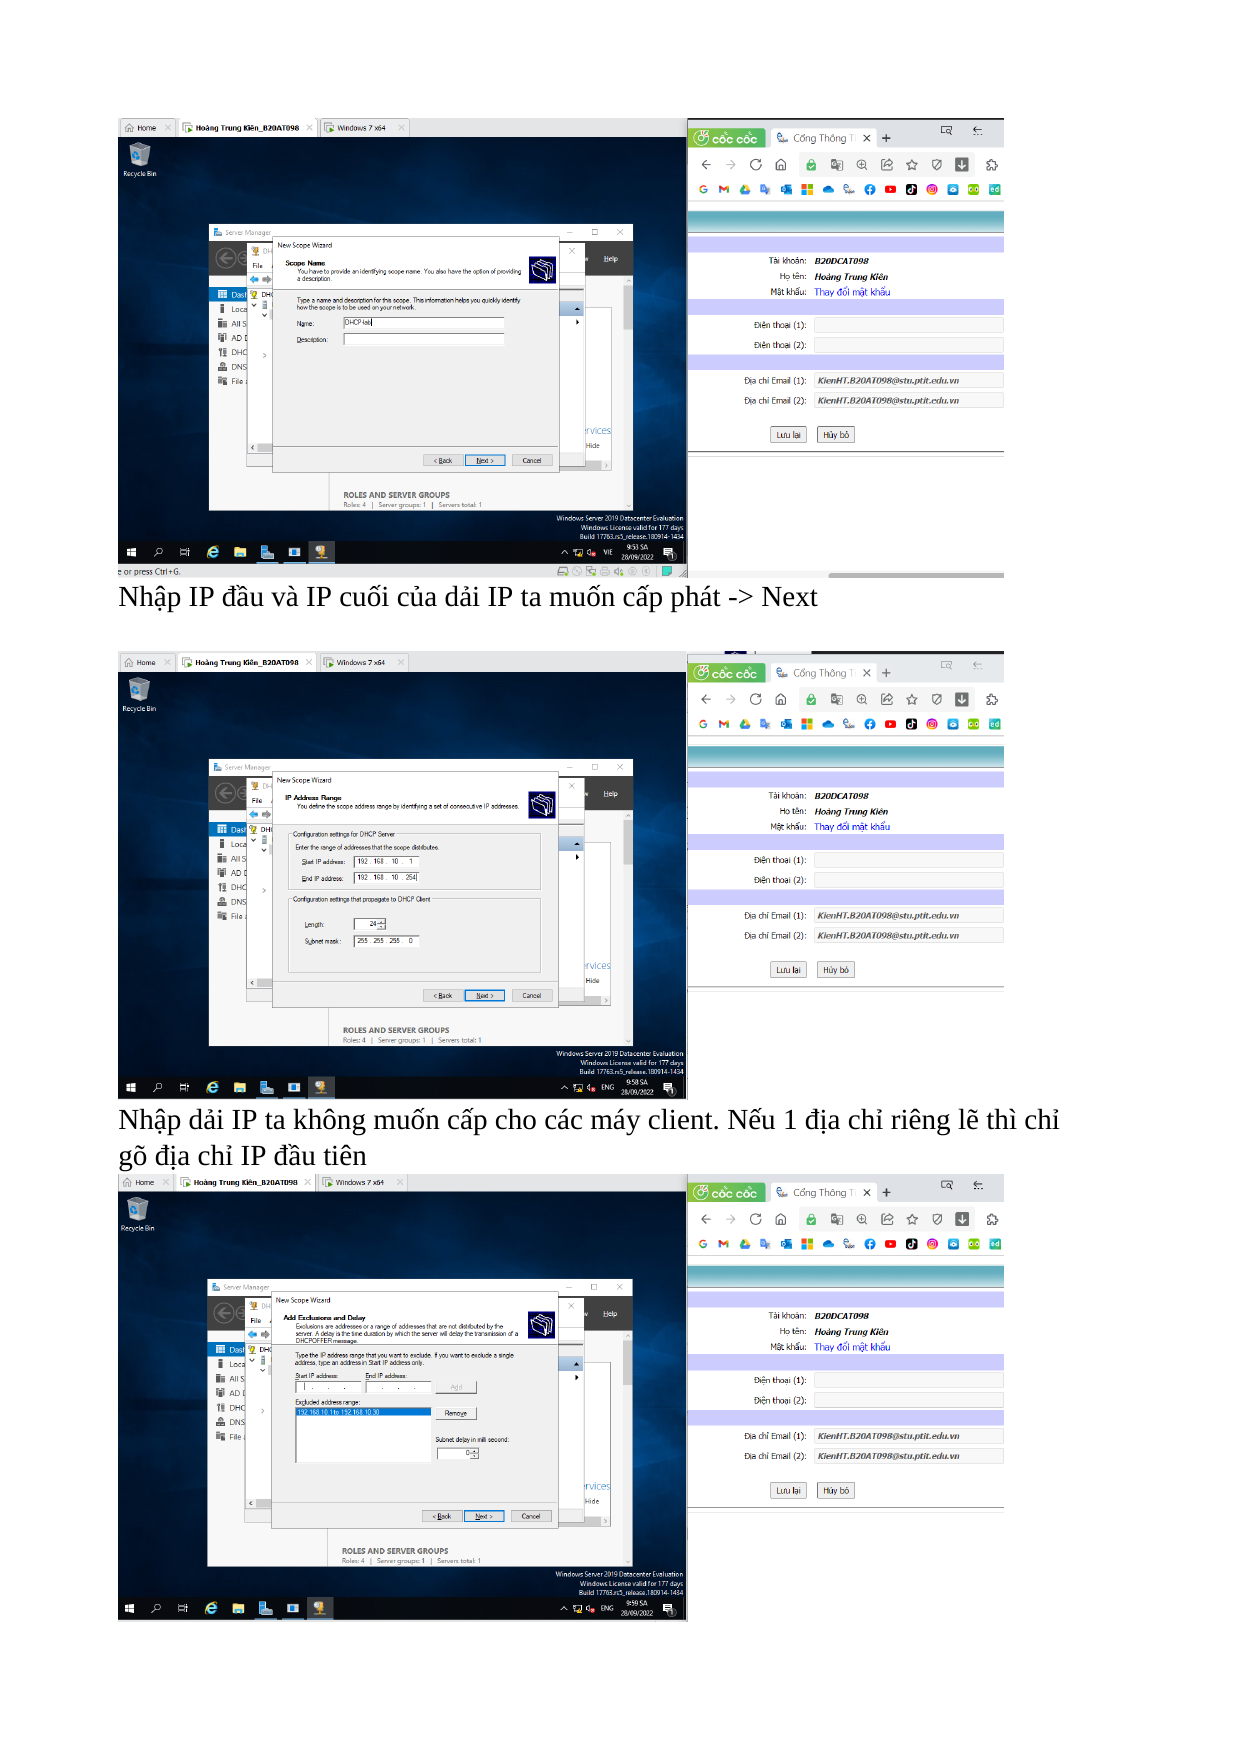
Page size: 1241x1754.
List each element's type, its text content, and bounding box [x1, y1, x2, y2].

picture [118, 118, 1004, 578]
text Nhập IP đầu và IP cuối của dải IP ta muốn cấp phát -> Next [118, 579, 1063, 613]
picture [118, 651, 1004, 1100]
text Nhập dải IP ta không muốn cấp cho các máy client. Nếu 1 địa chỉ riêng lẽ thì chỉ gõ địa chỉ IP đầu tiên [118, 1102, 1063, 1172]
picture [118, 1174, 1004, 1622]
